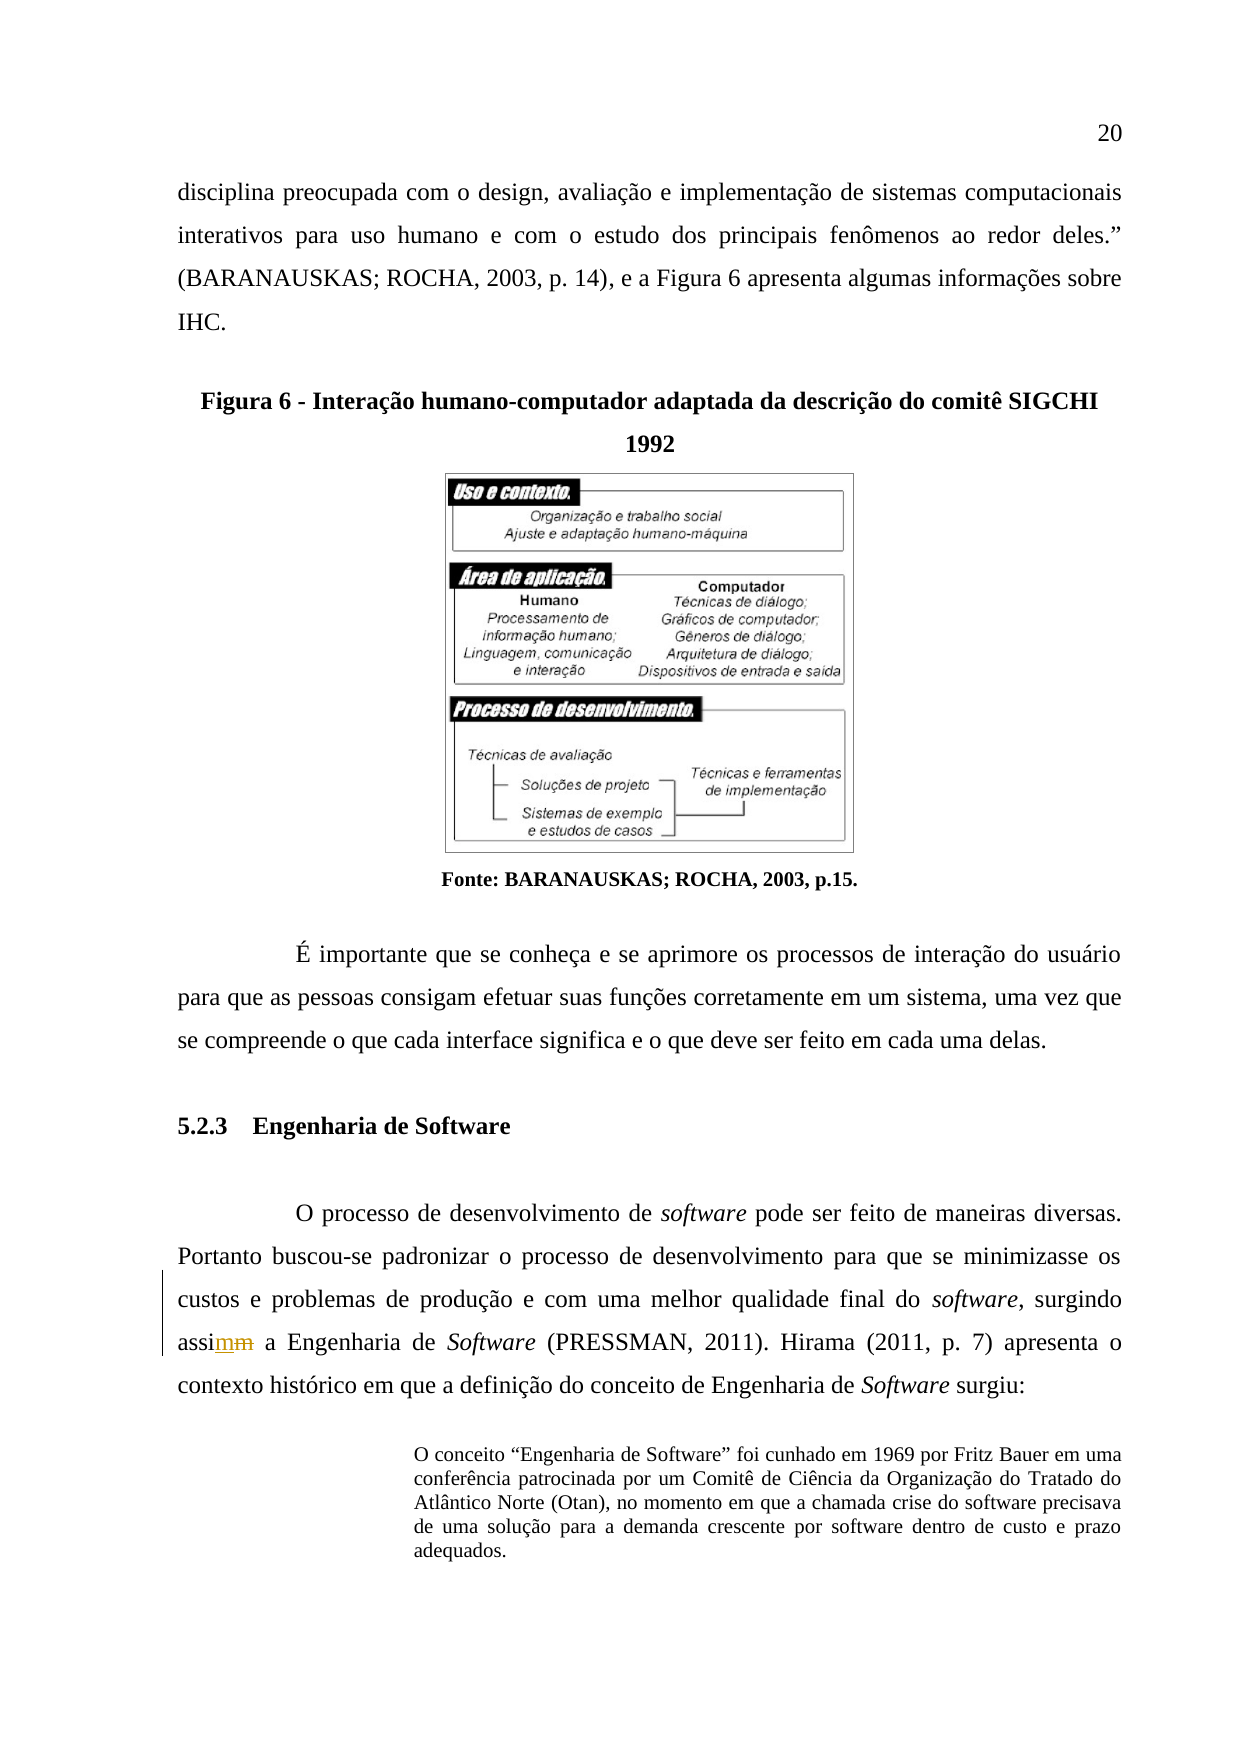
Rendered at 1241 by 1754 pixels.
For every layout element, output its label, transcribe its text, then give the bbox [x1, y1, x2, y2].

subtitle Engenharia de Software [177, 1111, 1122, 1140]
text É importante que se conheça e se aprimore os processos de interação do usuário para que as pessoas consigam efetuar suas funções corretamente em um sistema, uma vez que se compreende o que cada interface significa e o que deve ser feito em cada uma delas. [177, 939, 1122, 1054]
text Figura 6 - Interação humano-computador adaptada da descrição do comitê SIGCHI 1992 [177, 386, 1122, 458]
text O conceito “Engenharia de Software” foi cunhado em 1969 por Fritz Bauer em uma conferência patrocinada por um Comitê de Ciência da Organização do Tratado do Atlântico Norte (Otan), no momento em que a chamada crise do software precisava de uma solução para a demanda crescente por software dentro de custo e prazo adequados. [413, 1442, 1122, 1562]
text Fonte: BARANAUSKAS; ROCHA, 2003, p.15. [177, 867, 1122, 891]
picture [443, 472, 856, 855]
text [177, 177, 1122, 335]
text O processo de desenvolvimento de software pode ser feito de maneiras diversas. Portanto buscou-se padronizar o processo de desenvolvimento para que se minimizasse os custos e problemas de produção e com uma melhor qualidade final do software, surgindo assi a Engenharia de Software . Hirama apresenta o contexto histórico em que a definição do conceito de Engenharia de Software surgiu: [177, 1198, 1122, 1399]
